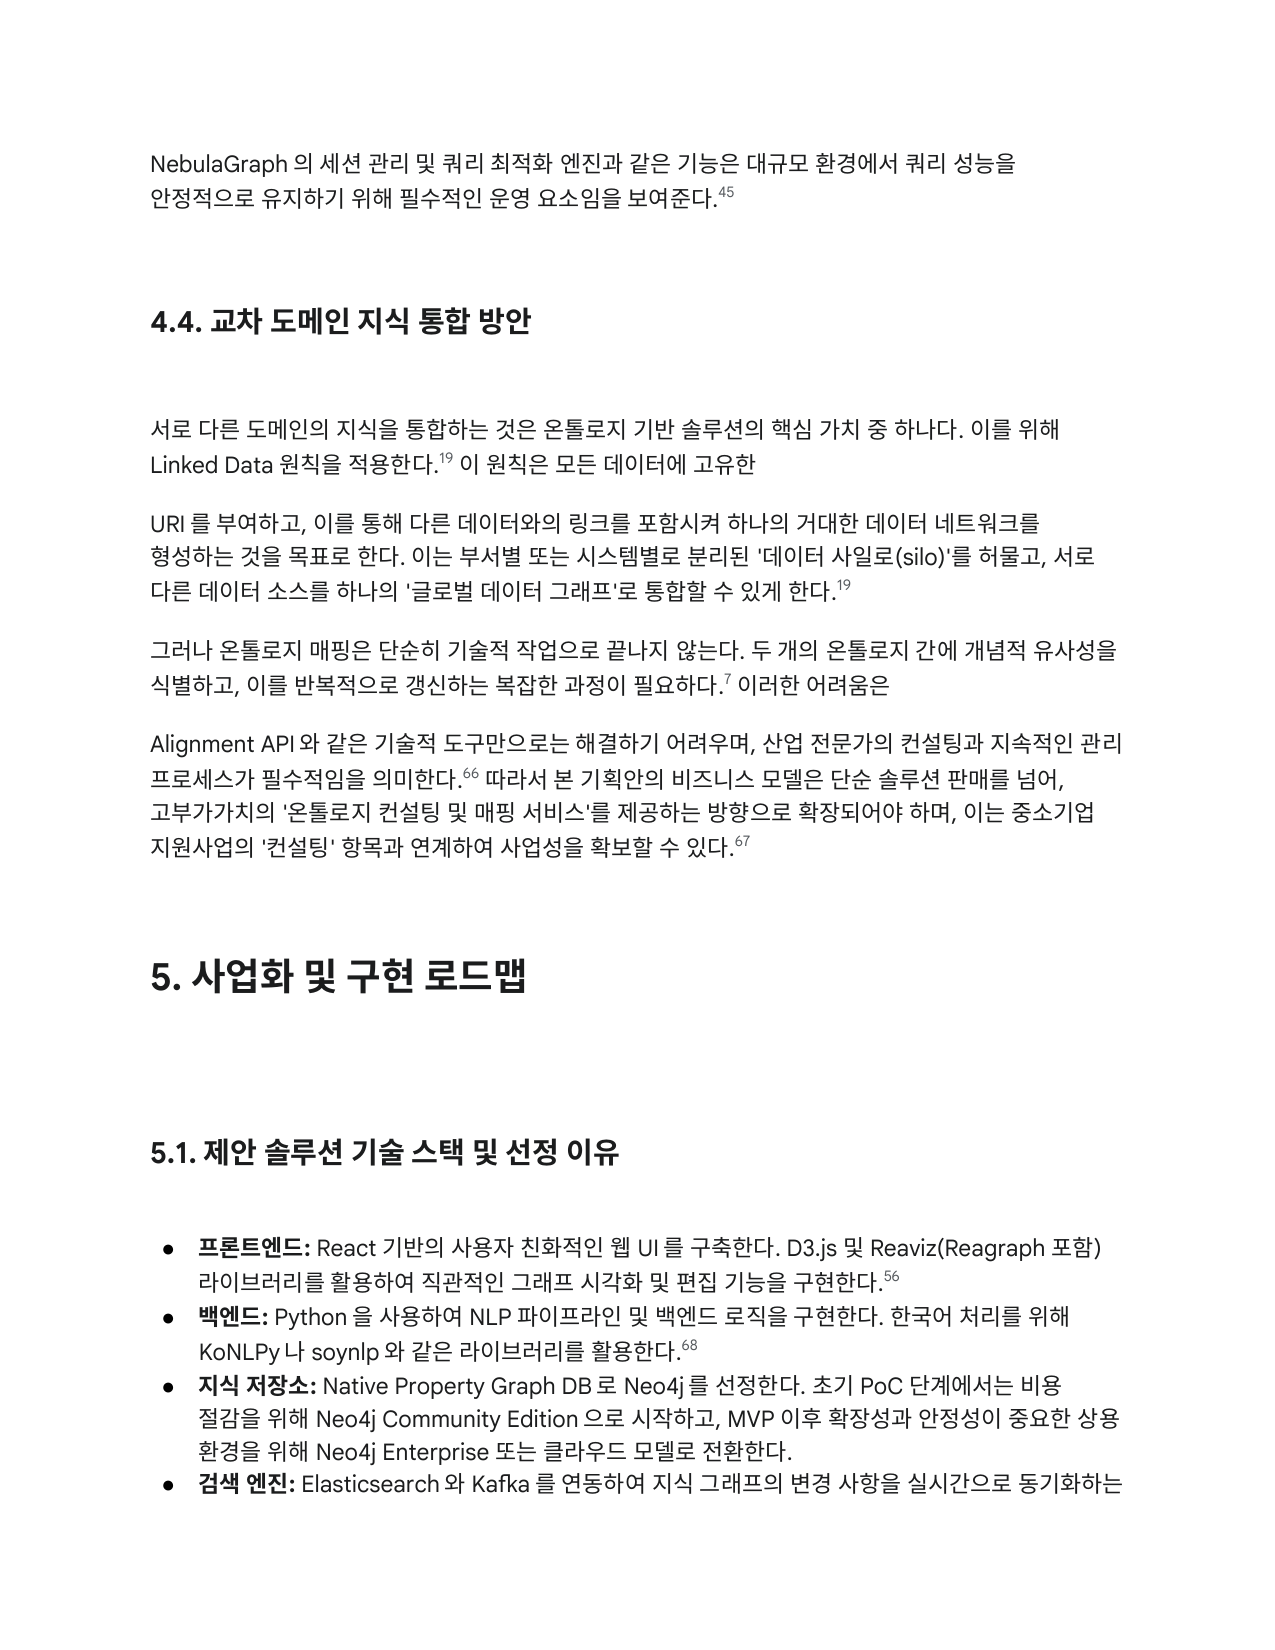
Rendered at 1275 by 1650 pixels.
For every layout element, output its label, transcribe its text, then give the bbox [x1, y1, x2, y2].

text NebulaGraph의 세션 관리 및 쿼리 최적화 엔진과 같은 기능은 대규모 환경에서 쿼리 성능을 안정적으로 유지하기 위해 필수적인 운영 요소임을 보여준다.45 [150, 150, 1125, 214]
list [161, 1470, 1125, 1499]
text URI를 부여하고, 이를 통해 다른 데이터와의 링크를 포함시켜 하나의 거대한 데이터 네트워크를 형성하는 것을 목표로 한다. 이는 부서별 또는 시스템별로 분리된 '데이터 사일로(silo)'를 허물고, 서로 다른 데이터 소스를 하나의 '글로벌 데이터 그래프'로 통합할 수 있게 한다.19 [150, 510, 1125, 607]
text 서로 다른 도메인의 지식을 통합하는 것은 온톨로지 기반 솔루션의 핵심 가치 중 하나다. 이를 위해 Linked Data 원칙을 적용한다.19 이 원칙은 모든 데이터에 고유한 [150, 416, 1125, 481]
list 지식 저장소: Native Property Graph DB로 Neo4j를 선정한다. 초기 PoC 단계에서는 비용 절감을 위해 Neo4j Community Edition으로 시작하고, MVP 이후 확장성과 안정성이 중요한 상용 환경을 위해 Neo4j Enterprise 또는 클라우드 모델로 전환한다. [161, 1372, 1125, 1466]
list 백엔드: Python을 사용하여 NLP 파이프라인 및 백엔드 로직을 구현한다. 한국어 처리를 위해 KoNLPy나 soynlp와 같은 라이브러리를 활용한다.68 [161, 1303, 1125, 1368]
subtitle 4.4. 교차 도메인 지식 통합 방안 [150, 304, 1125, 341]
text Alignment API와 같은 기술적 도구만으로는 해결하기 어려우며, 산업 전문가의 컨설팅과 지속적인 관리 프로세스가 필수적임을 의미한다.66 따라서 본 기획안의 비즈니스 모델은 단순 솔루션 판매를 넘어, 고부가가치의 '온톨로지 컨설팅 및 매핑 서비스'를 제공하는 방향으로 확장되어야 하며, 이는 중소기업 지원사업의 '컨설팅' 항목과 연계하여 사업성을 확보할 수 있다.67 [150, 731, 1125, 864]
text 그러나 온톨로지 매핑은 단순히 기술적 작업으로 끝나지 않는다. 두 개의 온톨로지 간에 개념적 유사성을 식별하고, 이를 반복적으로 갱신하는 복잡한 과정이 필요하다.7 이러한 어려움은 [150, 637, 1125, 701]
list 프론트엔드: React 기반의 사용자 친화적인 웹 UI를 구축한다. D3.js 및 Reaviz(Reagraph 포함) 라이브러리를 활용하여 직관적인 그래프 시각화 및 편집 기능을 구현한다.56 [161, 1234, 1125, 1299]
subtitle 5.1. 제안 솔루션 기술 스택 및 선정 이유 [150, 1135, 1125, 1172]
subtitle 5. 사업화 및 구현 로드맵 [150, 954, 1125, 1001]
